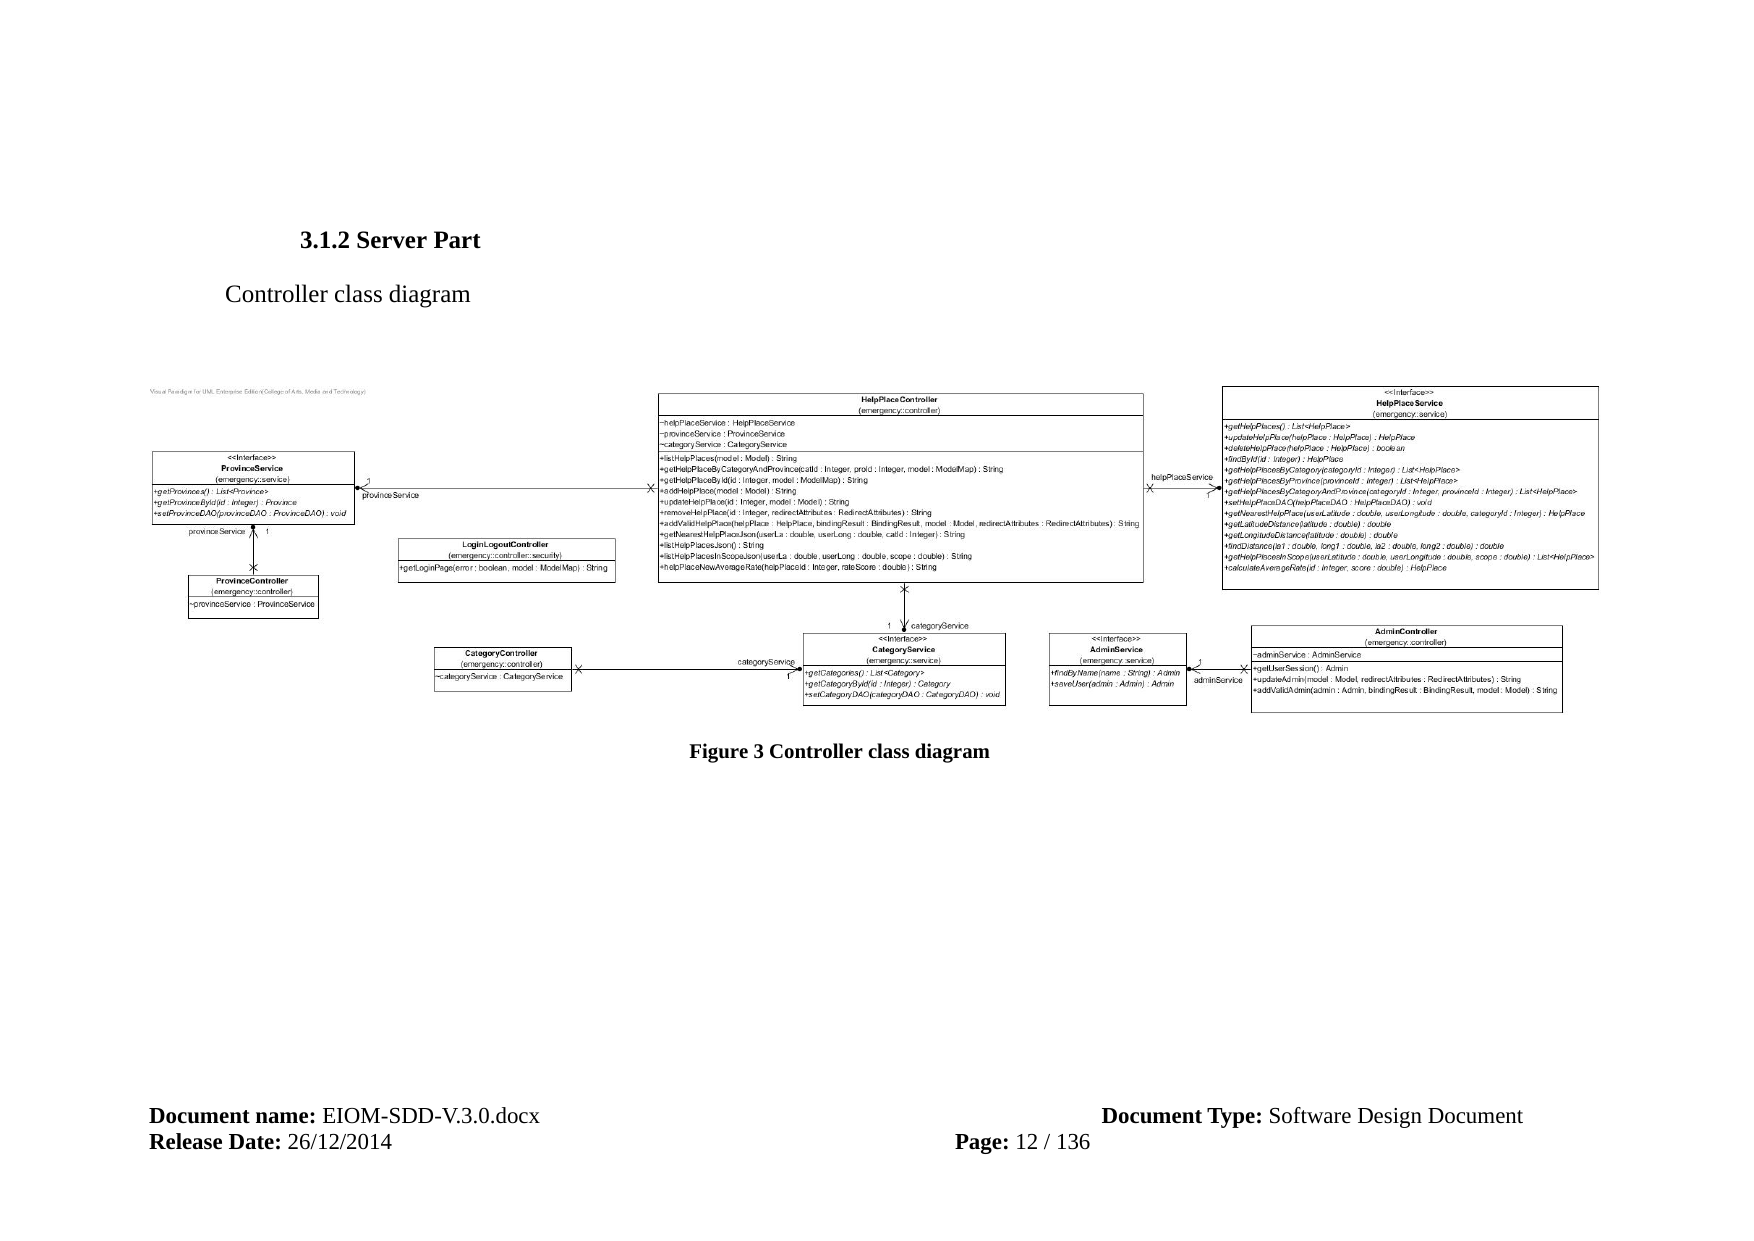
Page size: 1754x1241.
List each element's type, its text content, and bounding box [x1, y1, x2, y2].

text 3.1.2 Server Part [225, 225, 1529, 254]
picture [150, 386, 1601, 715]
text Figure 3 Controller class diagram [150, 739, 1529, 763]
text Controller class diagram [150, 279, 1529, 308]
